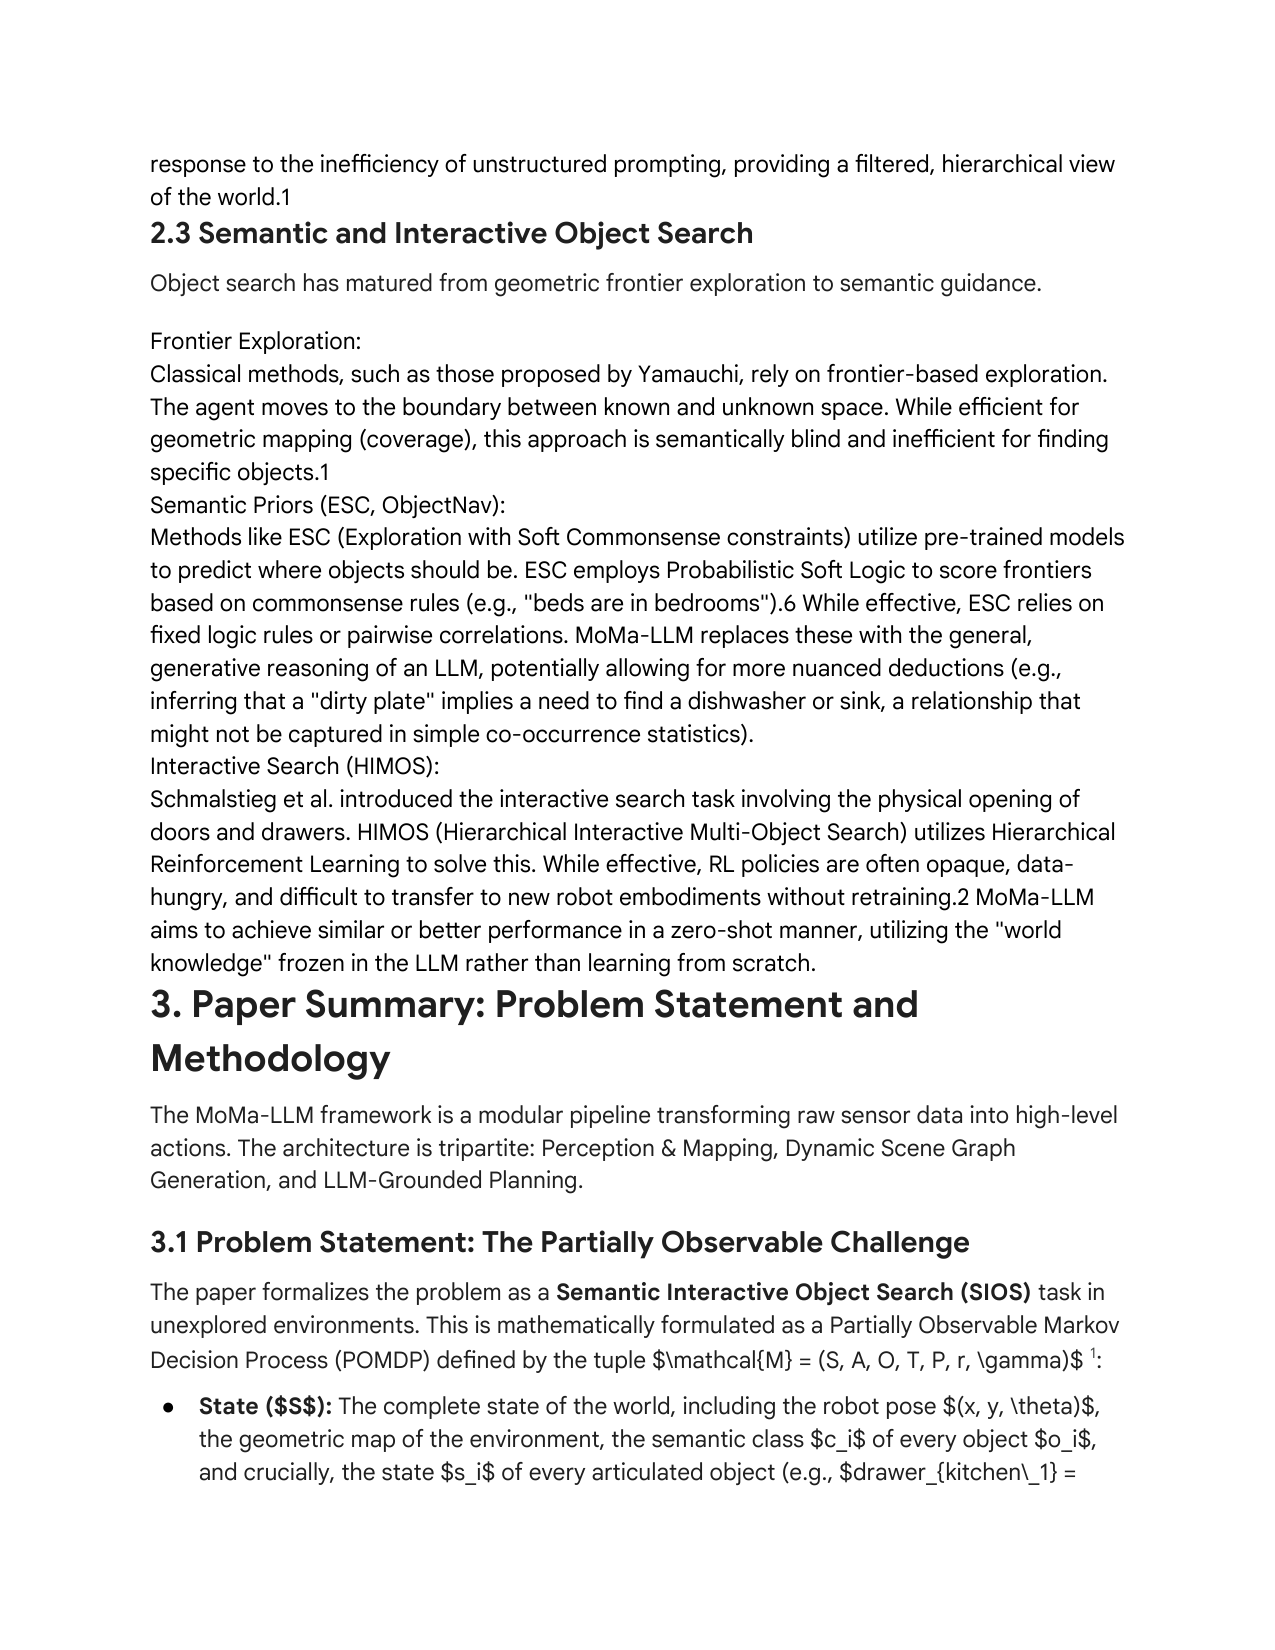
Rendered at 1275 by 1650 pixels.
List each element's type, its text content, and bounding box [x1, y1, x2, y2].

text Semantic Priors (ESC, ObjectNav): [150, 491, 1125, 519]
text The paper formalizes the problem as a Semantic Interactive Object Search (SIOS) task in unexplored environments. This is mathematically formulated as a Partially Observable Markov Decision Process (POMDP) defined by the tuple $\mathcal{M} = (S, A, O, T, P, r, \gamma)$ 1: [150, 1278, 1125, 1376]
text The MoMa-LLM framework is a modular pipeline transforming raw sensor data into high-level actions. The architecture is tripartite: Perception & Mapping, Dynamic Scene Graph Generation, and LLM-Grounded Planning. [150, 1101, 1125, 1195]
subtitle 3.1 Problem Statement: The Partially Observable Challenge [150, 1224, 1125, 1261]
text Methods like ESC (Exploration with Soft Commonsense constraints) utilize pre-trained models to predict where objects should be. ESC employs Probabilistic Soft Logic to score frontiers based on commonsense rules (e.g., "beds are in bedrooms").6 While effective, ESC relies on fixed logic rules or pairwise correlations. MoMa-LLM replaces these with the general, generative reasoning of an LLM, potentially allowing for more nuanced deductions (e.g., inferring that a "dirty plate" implies a need to find a dishwasher or sink, a relationship that might not be captured in simple co-occurrence statistics). [150, 523, 1125, 748]
subtitle 3. Paper Summary: Problem Statement and Methodology [150, 981, 1125, 1082]
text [150, 150, 1125, 211]
text Object search has matured from geometric frontier exploration to semantic guidance. [150, 269, 1125, 298]
text Classical methods, such as those proposed by Yamauchi, rely on frontier-based exploration. The agent moves to the boundary between known and unknown space. While efficient for geometric mapping (coverage), this approach is semantically blind and inefficient for finding specific objects.1 [150, 360, 1125, 487]
text Schmalstieg et al. introduced the interactive search task involving the physical opening of doors and drawers. HIMOS (Hierarchical Interactive Multi-Object Search) utilizes Hierarchical Reinforcement Learning to solve this. While effective, RL policies are often opaque, data-hungry, and difficult to transfer to new robot embodiments without retraining.2 MoMa-LLM aims to achieve similar or better performance in a zero-shot manner, utilizing the "world knowledge" frozen in the LLM rather than learning from scratch. [150, 785, 1125, 977]
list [161, 1392, 1125, 1487]
text Interactive Search (HIMOS): [150, 752, 1125, 781]
text Frontier Exploration: [150, 327, 1125, 356]
subtitle 2.3 Semantic and Interactive Object Search [150, 215, 1125, 252]
